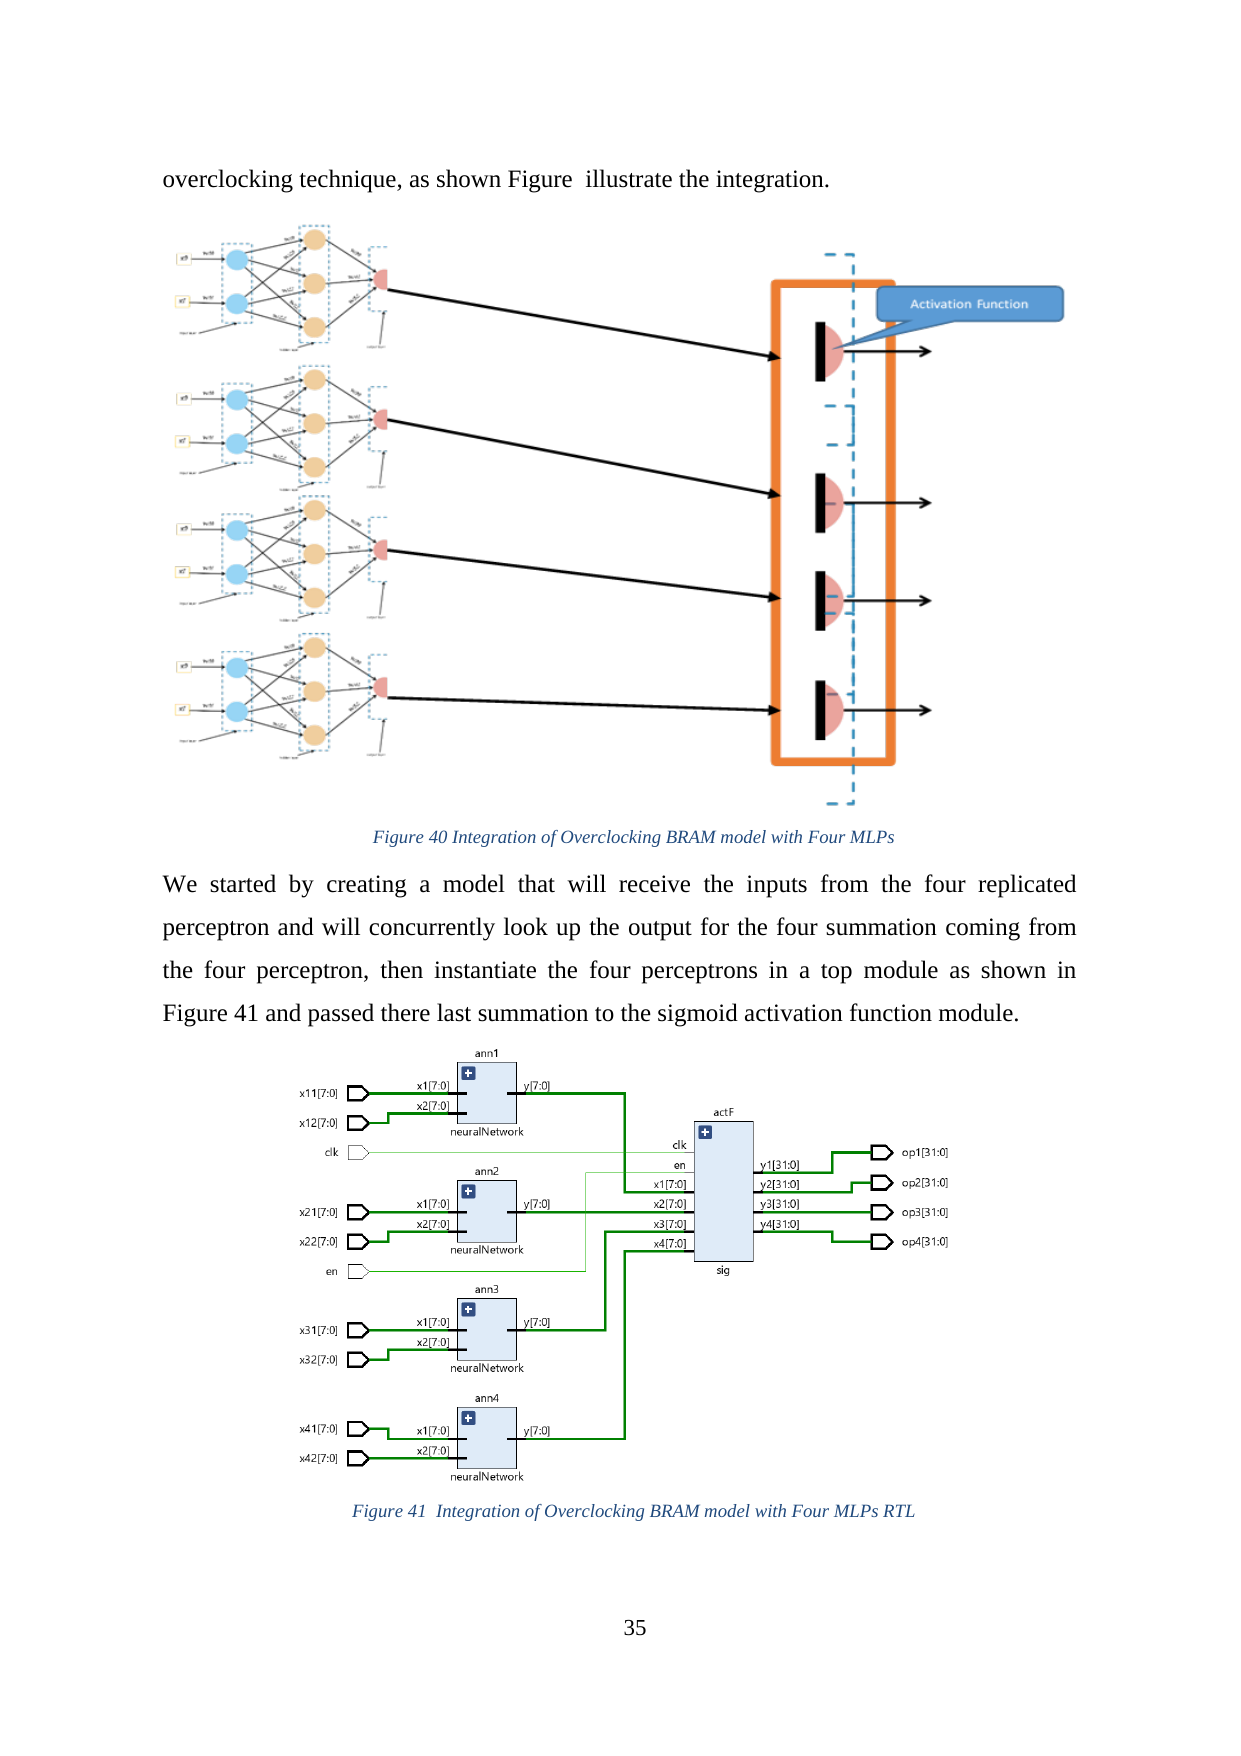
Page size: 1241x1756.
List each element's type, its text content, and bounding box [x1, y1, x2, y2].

picture [174, 207, 1067, 814]
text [162, 164, 1078, 193]
text We started by creating a model that will receive the inputs from the four replicated perceptron and will concurrently look up the output for the four summation coming from the four perceptron, then instantiate the four perceptrons in a top module as shown in Figure 41 and passed there last summation to the sigmoid activation function module. [162, 869, 1078, 1027]
picture [261, 1041, 980, 1487]
text Figure 41 Integration of Overclocking BRAM model with Four MLPs RTL [64, 1500, 1205, 1521]
text Figure 40 Integration of Overclocking BRAM model with Four MLPs [64, 826, 1205, 848]
